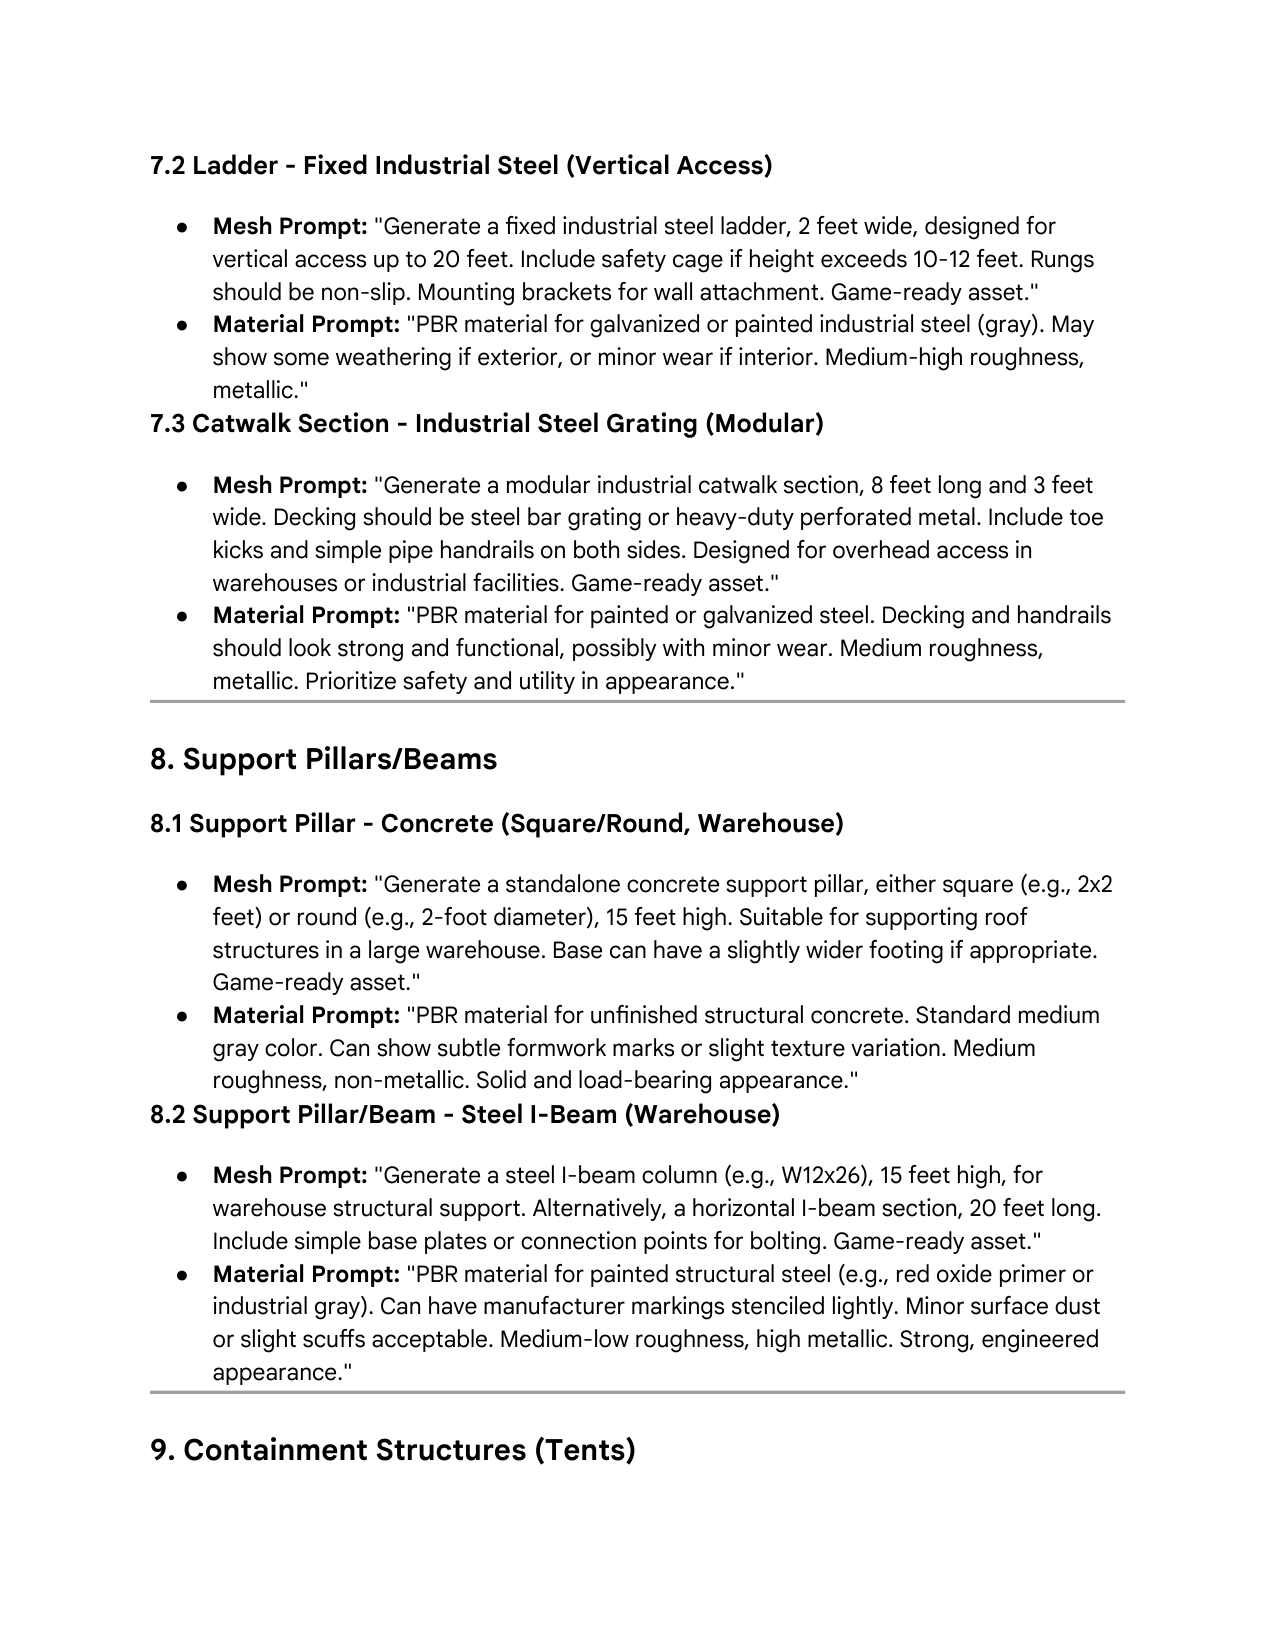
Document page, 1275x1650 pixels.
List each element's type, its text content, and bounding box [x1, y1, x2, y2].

subtitle 9. Containment Structures (Tents) [150, 1394, 1125, 1469]
list Mesh Prompt: "Generate a standalone concrete support pillar, either square (e.g., 2x2 feet) or round (e.g., 2-foot diameter), 15 feet high. Suitable for supporting roof structures in a large warehouse. Base can have a slightly wider footing if appropriate. Game-ready asset." [175, 870, 1125, 997]
list Material Prompt: "PBR material for galvanized or painted industrial steel (gray). May show some weathering if exterior, or minor wear if interior. Medium-high roughness, metallic." [175, 310, 1125, 404]
list Mesh Prompt: "Generate a steel I-beam column (e.g., W12x26), 15 feet high, for warehouse structural support. Alternatively, a horizontal I-beam section, 20 feet long. Include simple base plates or connection points for bolting. Game-ready asset." [175, 1162, 1125, 1256]
list Material Prompt: "PBR material for painted structural steel (e.g., red oxide primer or industrial gray). Can have manufacturer markings stenciled lightly. Minor surface dust or slight scuffs acceptable. Medium-low roughness, high metallic. Strong, engineered appearance." [175, 1260, 1125, 1387]
subtitle 7.3 Catwalk Section - Industrial Steel Grating (Modular) [150, 408, 1125, 440]
subtitle 8.1 Support Pillar - Concrete (Square/Round, Warehouse) [150, 808, 1125, 839]
subtitle 8.2 Support Pillar/Beam - Steel I-Beam (Warehouse) [150, 1099, 1125, 1131]
list Material Prompt: "PBR material for unfinished structural concrete. Standard medium gray color. Can show subtle formwork marks or slight texture variation. Medium roughness, non-metallic. Solid and load-bearing appearance." [175, 1001, 1125, 1095]
subtitle 8. Support Pillars/Beams [150, 703, 1125, 778]
list Mesh Prompt: "Generate a modular industrial catwalk section, 8 feet long and 3 feet wide. Decking should be steel bar grating or heavy-duty perforated metal. Include toe kicks and simple pipe handrails on both sides. Designed for overhead access in warehouses or industrial facilities. Game-ready asset." [175, 471, 1125, 598]
subtitle 7.2 Ladder - Fixed Industrial Steel (Vertical Access) [150, 150, 1125, 181]
list Mesh Prompt: "Generate a fixed industrial steel ladder, 2 feet wide, designed for vertical access up to 20 feet. Include safety cage if height exceeds 10-12 feet. Rungs should be non-slip. Mounting brackets for wall attachment. Game-ready asset." [175, 212, 1125, 306]
list Material Prompt: "PBR material for painted or galvanized steel. Decking and handrails should look strong and functional, possibly with minor wear. Medium roughness, metallic. Prioritize safety and utility in appearance." [175, 602, 1125, 696]
